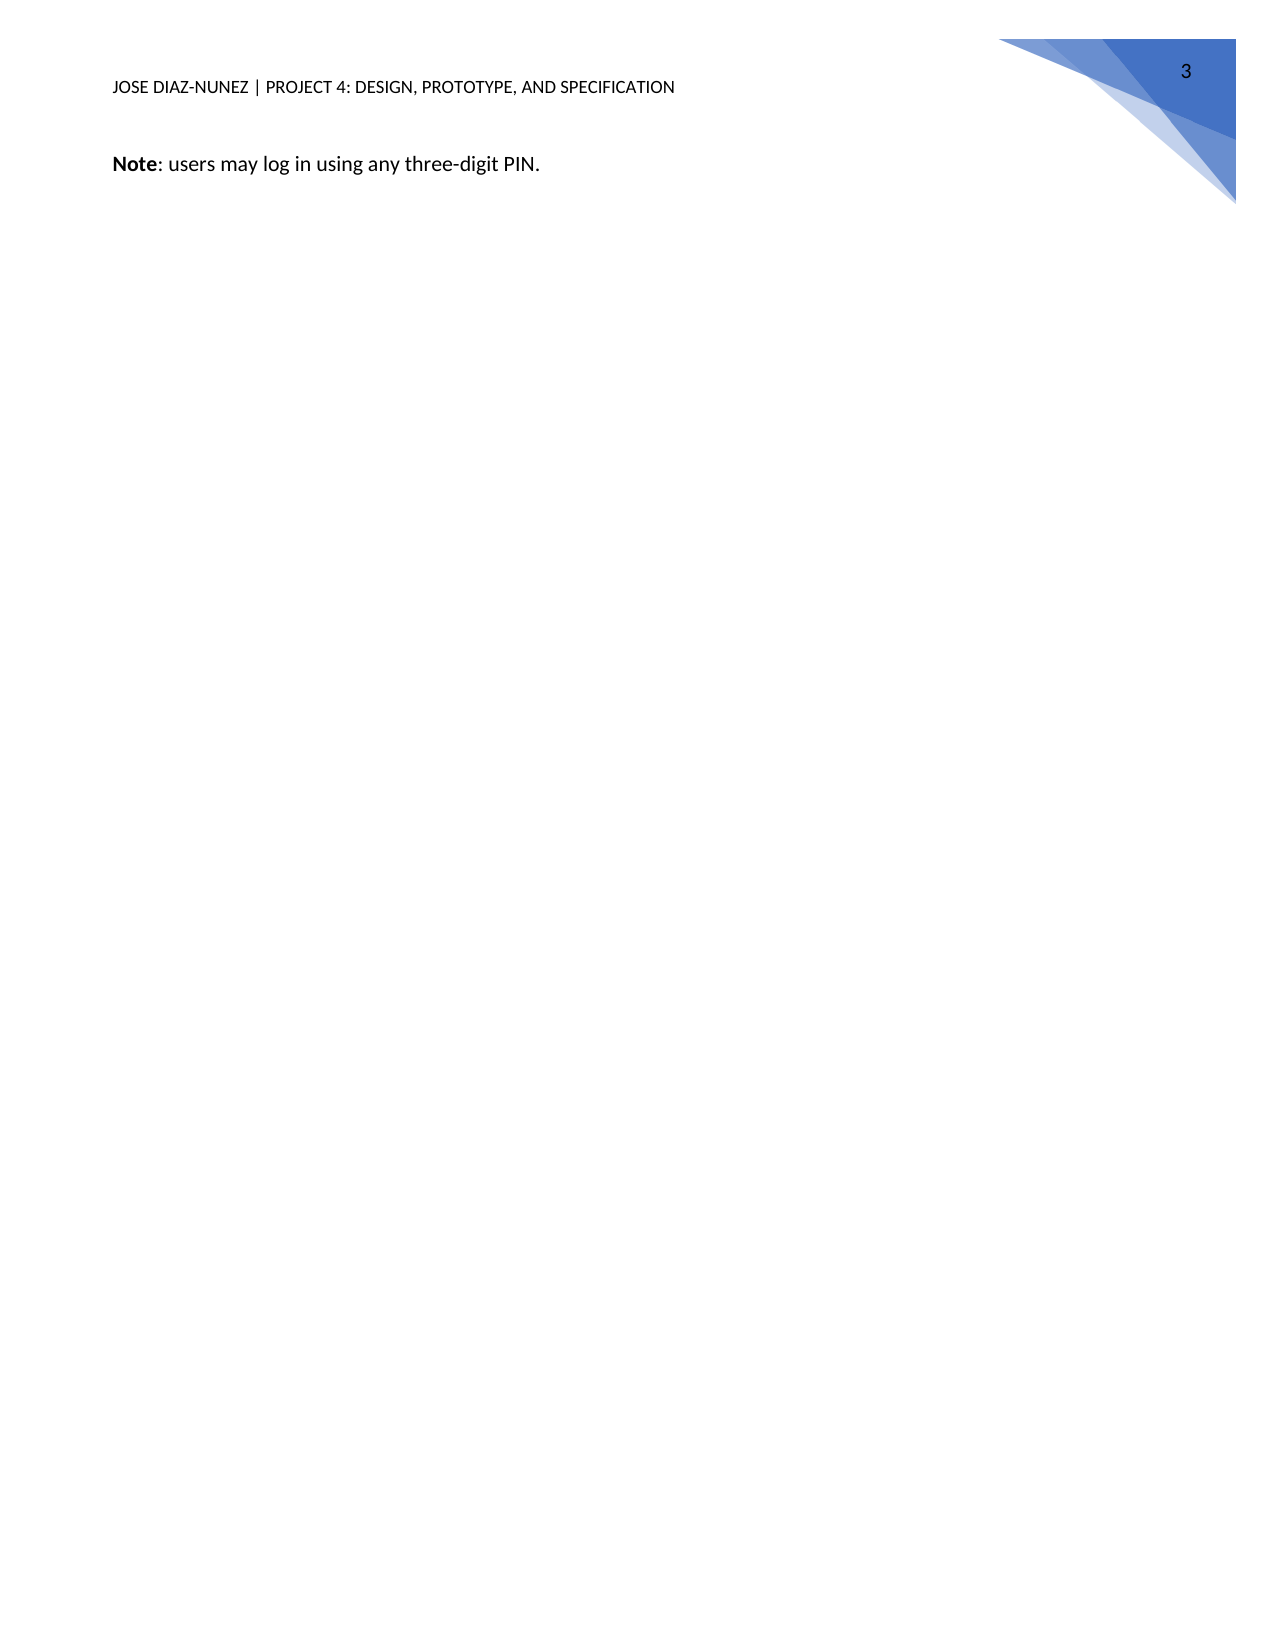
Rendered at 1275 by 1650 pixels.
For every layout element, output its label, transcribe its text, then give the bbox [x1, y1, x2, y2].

text Note: users may log in using any three-digit PIN. [112, 150, 1162, 177]
picture [997, 39, 1236, 205]
